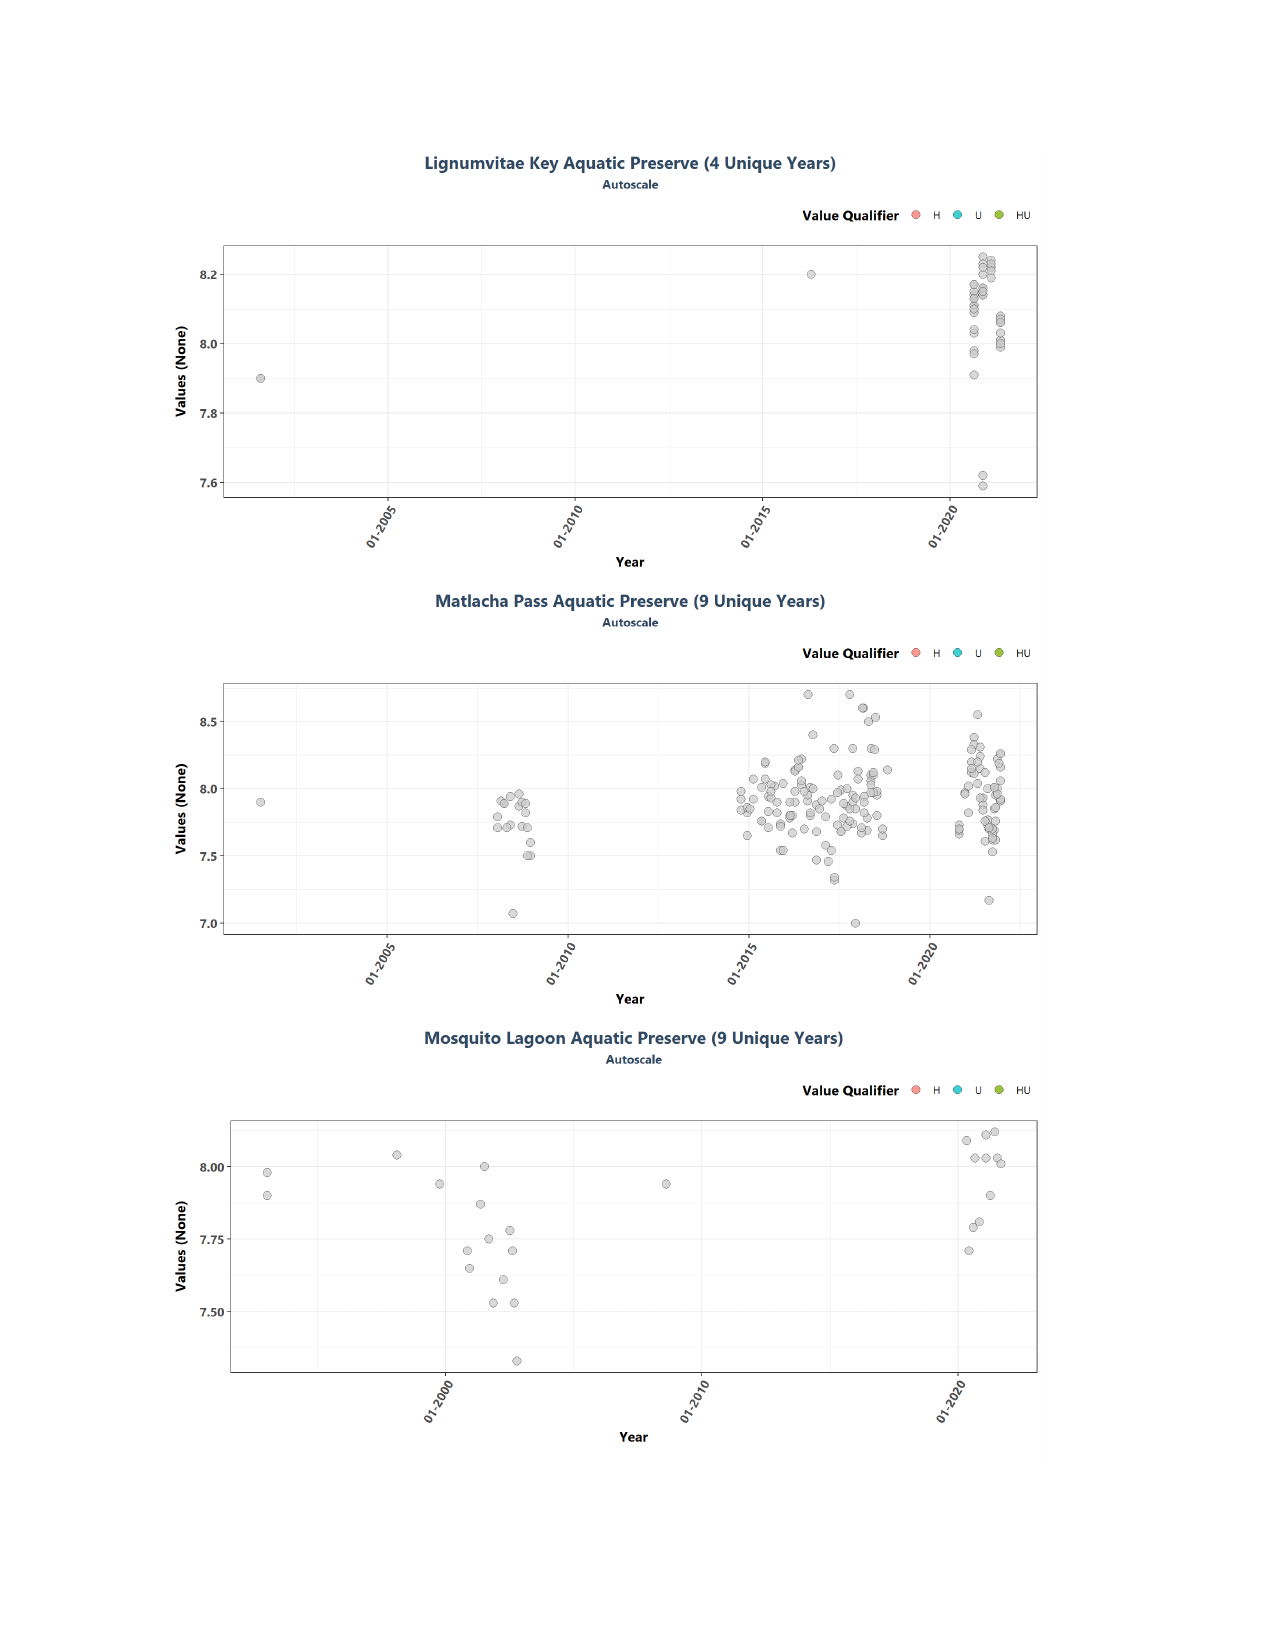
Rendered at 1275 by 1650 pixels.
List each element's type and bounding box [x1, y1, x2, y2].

picture [168, 150, 1044, 1463]
